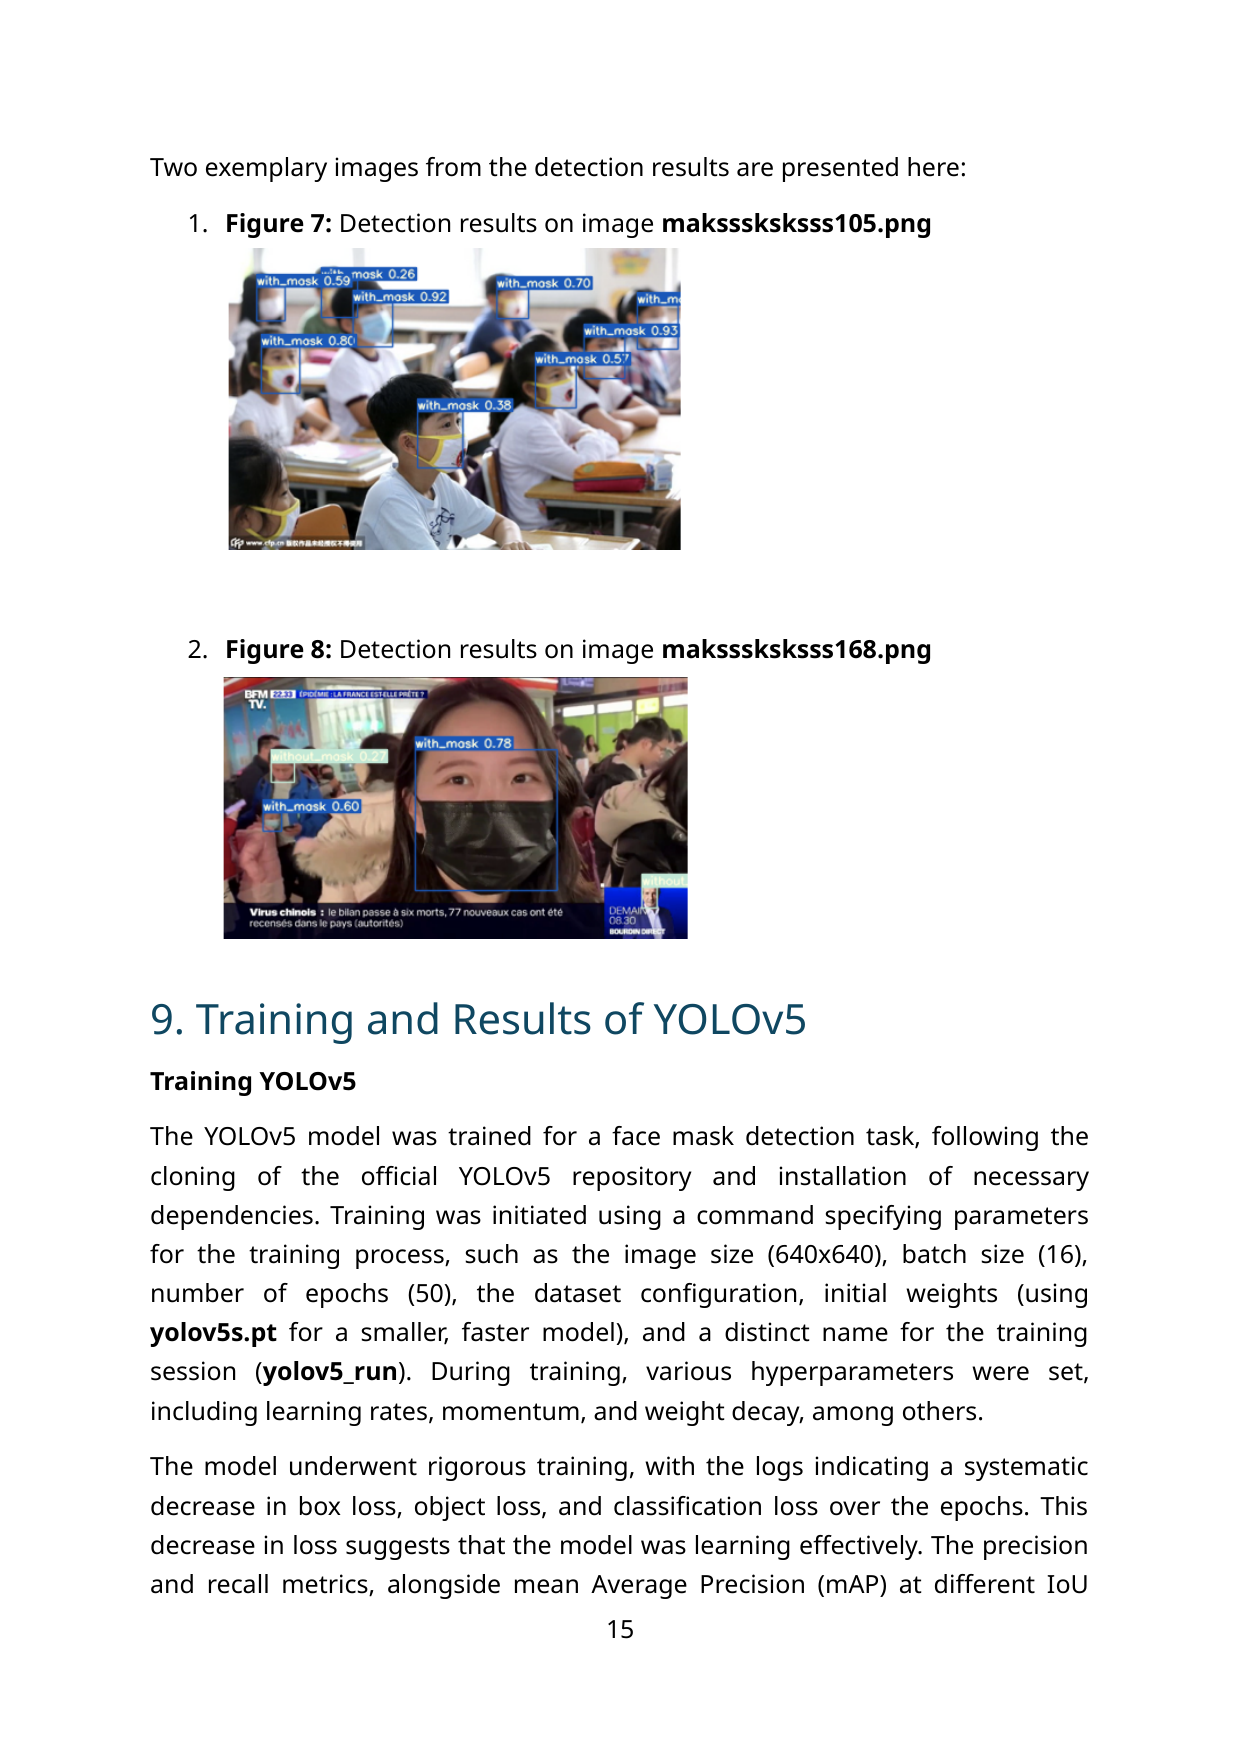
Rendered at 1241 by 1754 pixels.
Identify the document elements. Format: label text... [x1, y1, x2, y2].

text Training YOLOv5 [150, 1063, 1090, 1097]
list Figure 8: Detection results on image maksssksksss168.png [187, 632, 1090, 666]
text Two exemplary images from the detection results are presented here: [150, 150, 1090, 184]
text The YOLOv5 model was trained for a face mask detection task, following the cloning of the official YOLOv5 repository and installation of necessary dependencies. Training was initiated using a command specifying parameters for the training process, such as the image size (640x640), batch size (16), number of epochs (50), the dataset configuration, initial weights (using yolov5s.pt for a smaller, faster model), and a distinct name for the training session (yolov5_run). During training, various hyperparameters were set, including learning rates, momentum, and weight decay, among others. [150, 1119, 1090, 1427]
picture [228, 248, 681, 550]
list Figure 7: Detection results on image maksssksksss105.png [187, 206, 1090, 240]
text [150, 1449, 1090, 1601]
picture [223, 677, 688, 939]
